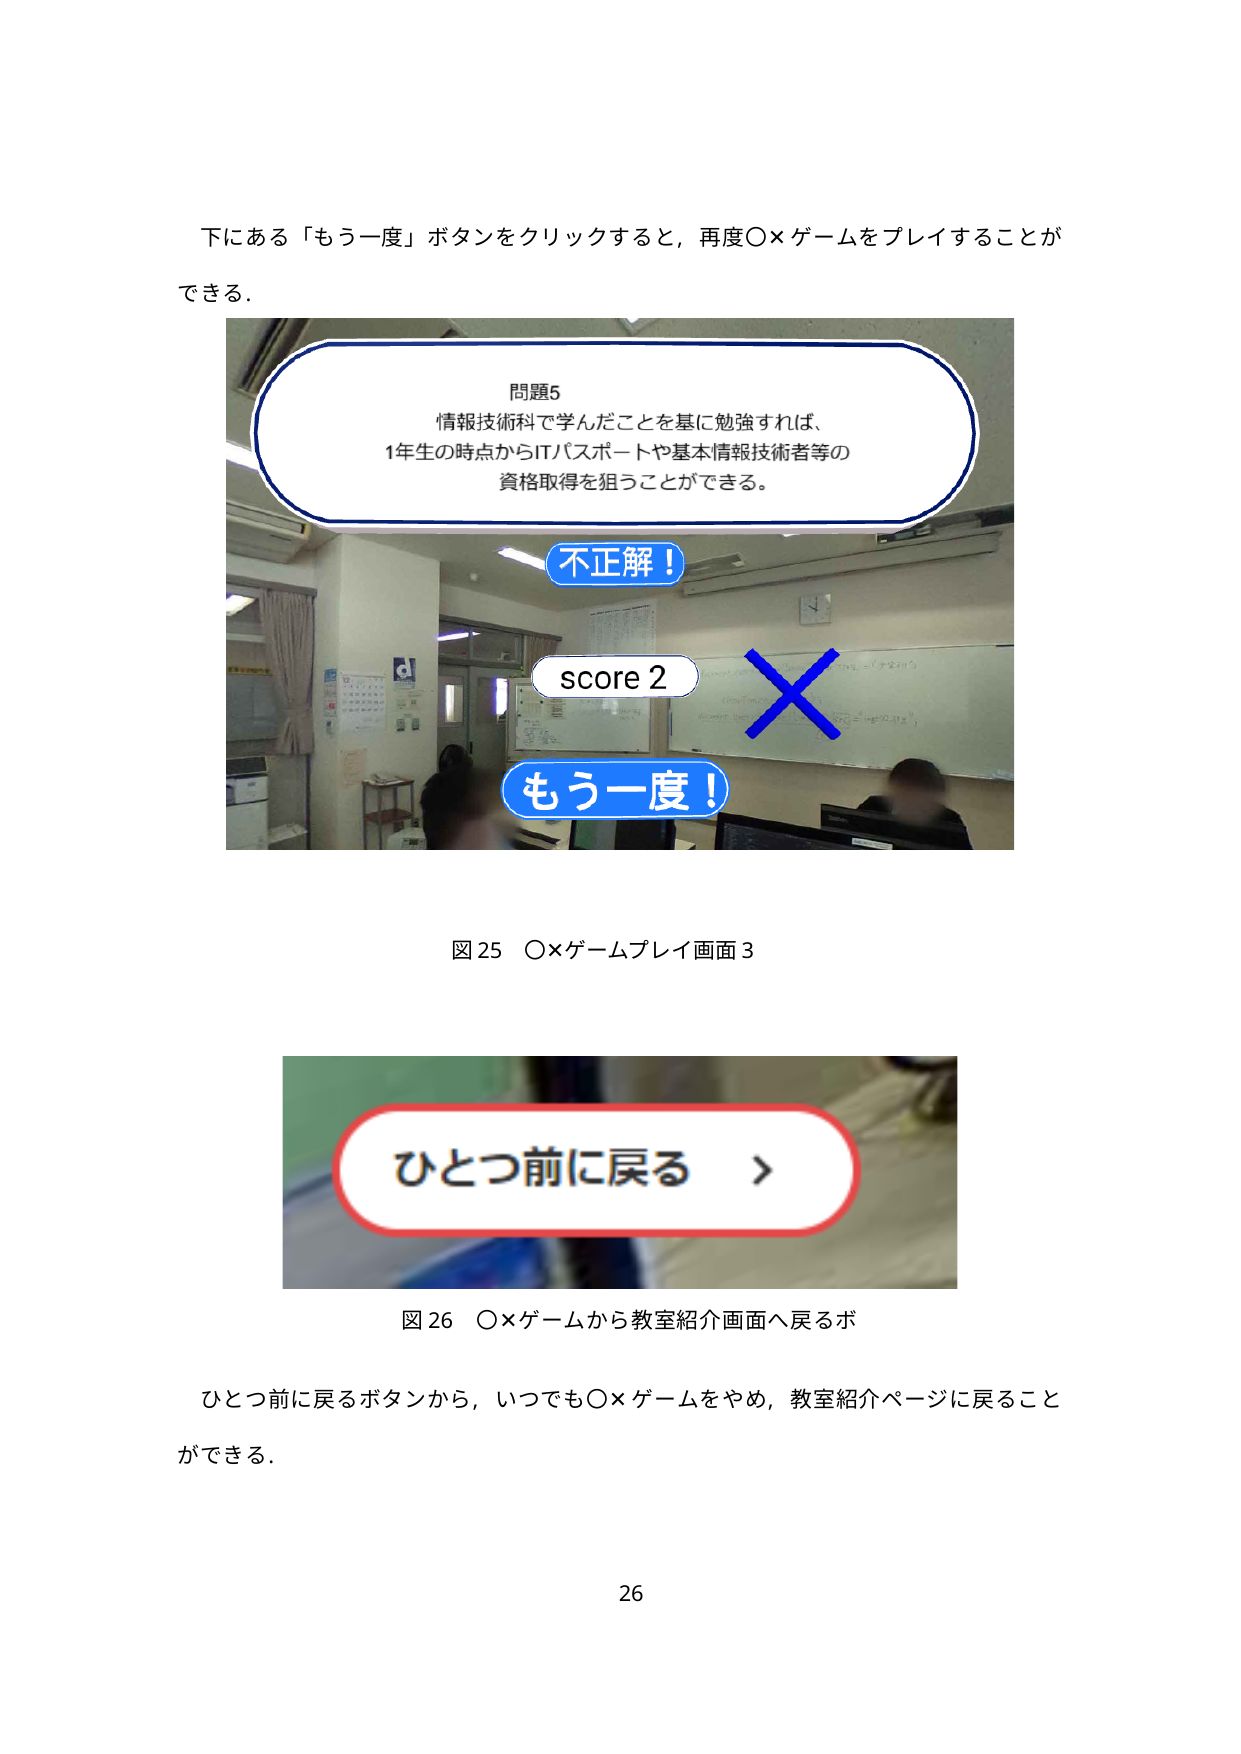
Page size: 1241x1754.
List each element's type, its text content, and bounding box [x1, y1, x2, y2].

text 下にある「もう一度」ボタンをクリックすると,再度〇✕ゲームをプレイすることができる. [177, 217, 1063, 311]
text ひとつ前に戻るボタンから,いつでも〇✕ゲームをやめ,教室紹介ページに戻ることができる. [177, 1379, 1063, 1473]
